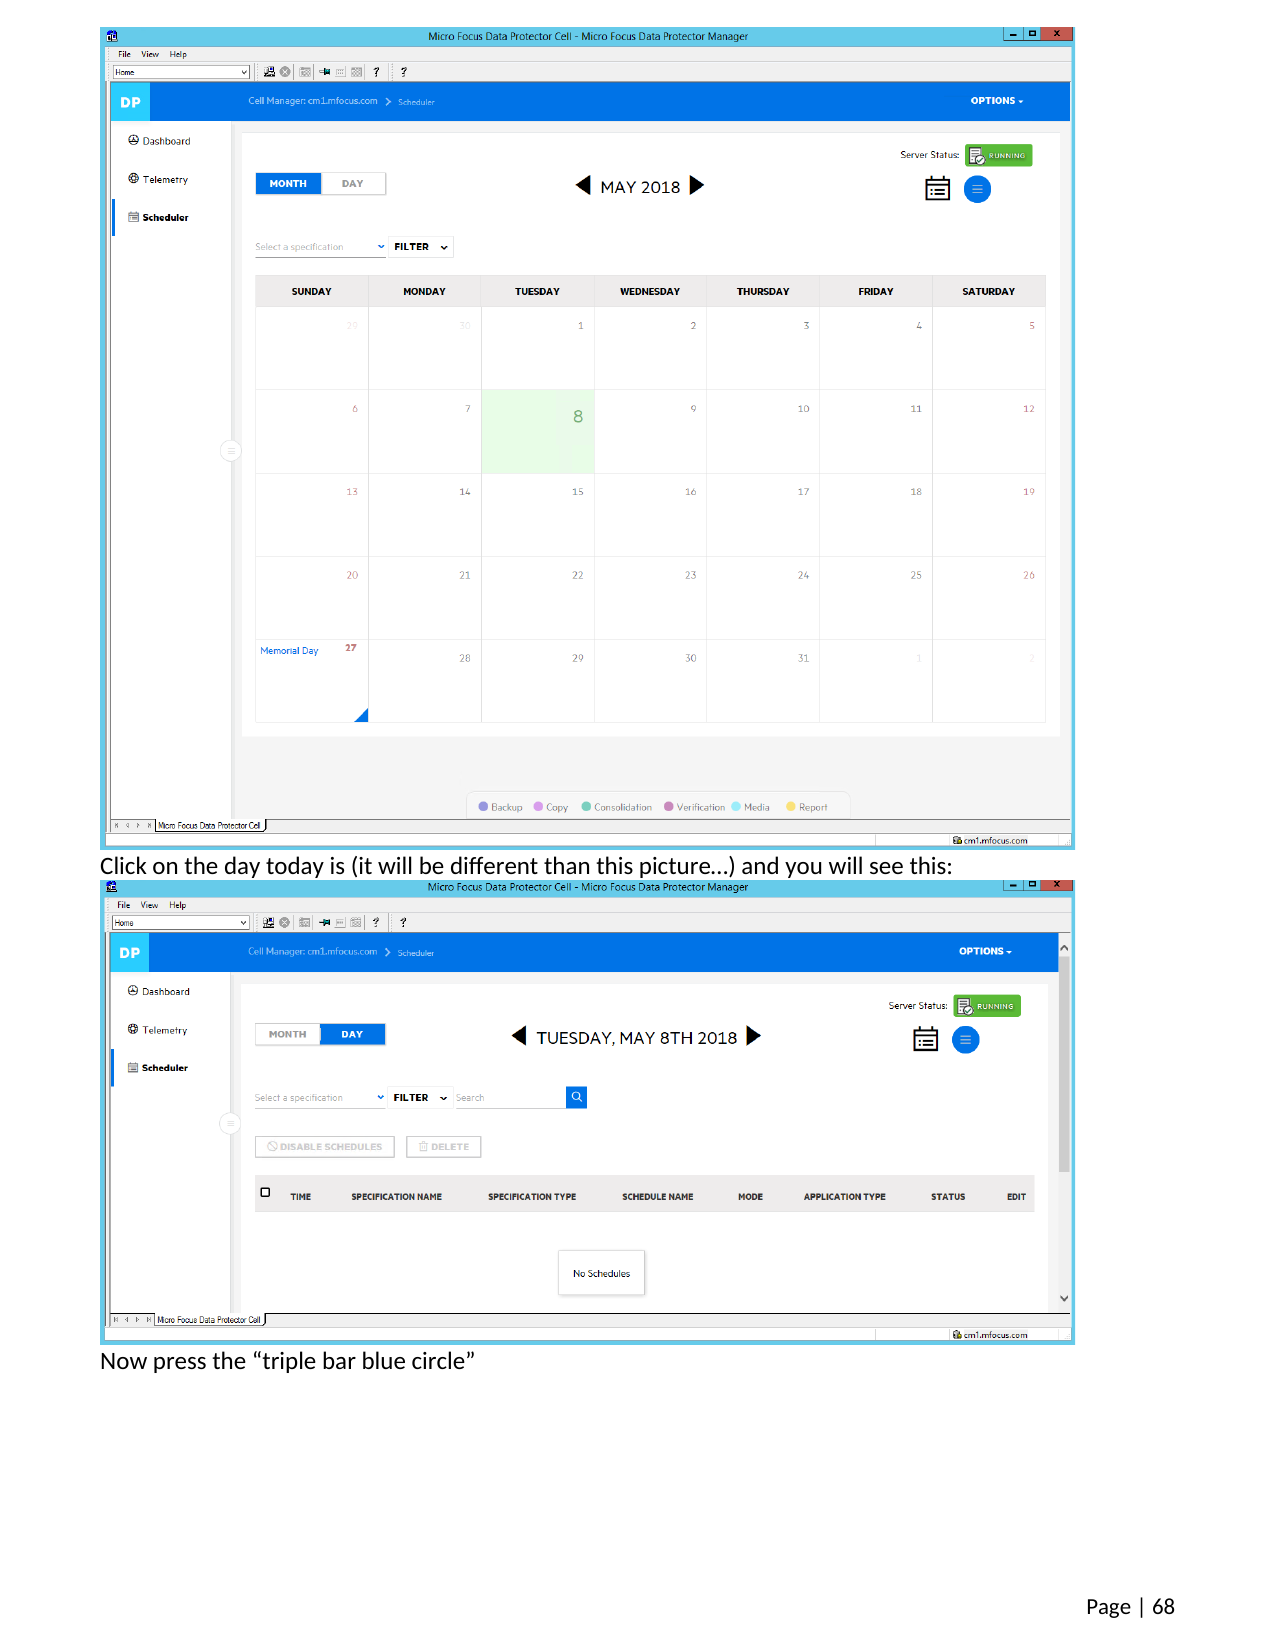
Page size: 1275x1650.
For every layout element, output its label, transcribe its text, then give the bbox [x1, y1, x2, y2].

picture [100, 880, 1075, 1345]
picture [100, 27, 1075, 850]
text Now press the “triple bar blue circle” [100, 1345, 1175, 1375]
text Click on the day today is (it will be different than this picture…) and you will see this: [100, 850, 1175, 880]
